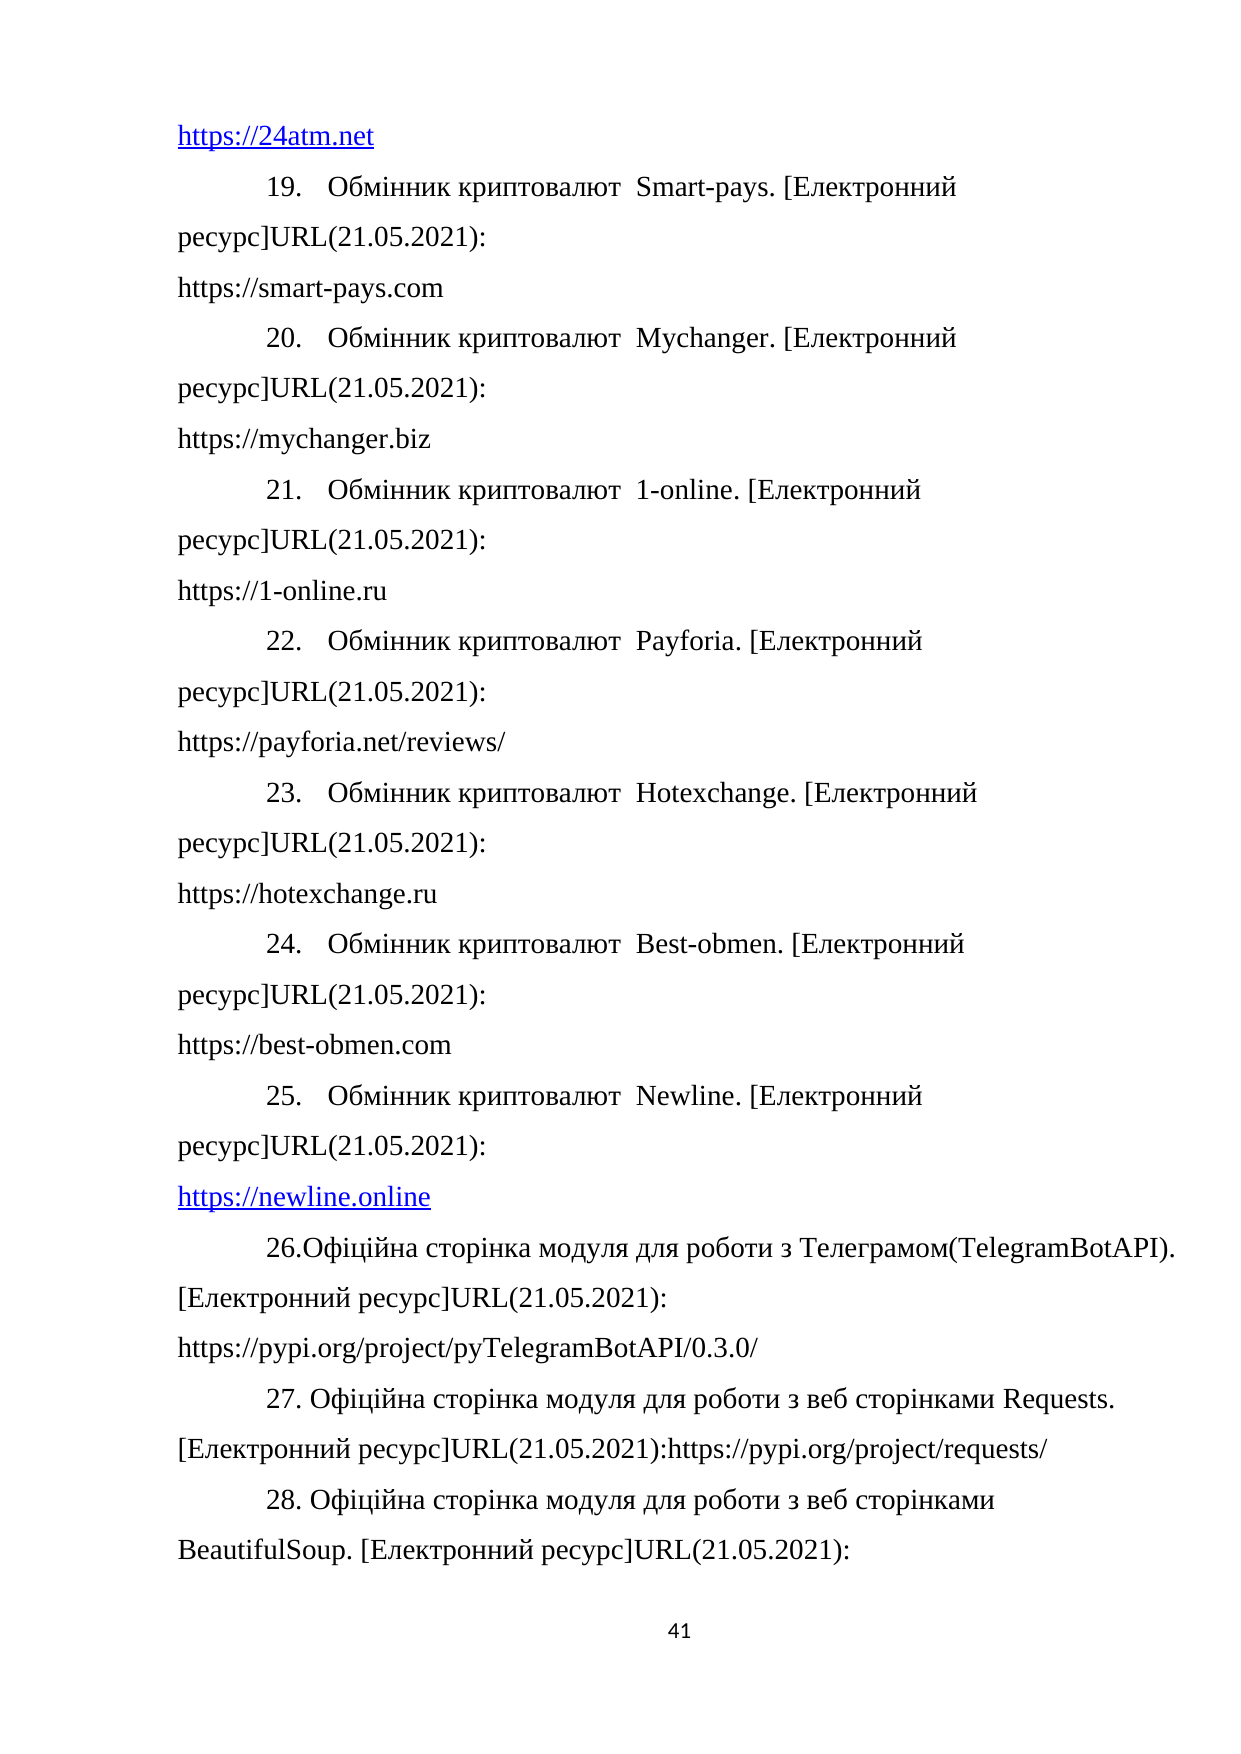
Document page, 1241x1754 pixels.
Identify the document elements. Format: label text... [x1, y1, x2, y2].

list Обмінник криптовалют Mychanger. [Електронний ресурс]URL(21.05.2021): [177, 320, 1181, 404]
list Обмінник криптовалют Hotexchange. [Електронний ресурс]URL(21.05.2021): [177, 775, 1181, 859]
text https://best-obmen.com [177, 1027, 1181, 1061]
list Обмінник криптовалют Smart-pays. [Електронний ресурс]URL(21.05.2021): [177, 169, 1181, 253]
text https://pypi.org/project/pyTelegramBotAPI/0.3.0/ [177, 1331, 1181, 1364]
text 27. Офіційна сторінка модуля для роботи з веб сторінками Requests. [Електронний ресурс]URL(21.05.2021):https://pypi.org/project/requests/ [177, 1381, 1181, 1465]
text https://newline.online [177, 1179, 1181, 1213]
list Обмінник криптовалют Newline. [Електронний ресурс]URL(21.05.2021): [177, 1078, 1181, 1162]
list Обмінник криптовалют 1-online. [Електронний ресурс]URL(21.05.2021): [177, 472, 1181, 556]
list Обмінник криптовалют Payforia. [Електронний ресурс]URL(21.05.2021): [177, 623, 1181, 707]
text https://24atm.net [177, 118, 1181, 152]
list Обмінник криптовалют Best-obmen. [Електронний ресурс]URL(21.05.2021): [177, 927, 1181, 1010]
text https://mychanger.biz [177, 421, 1181, 455]
list 28. Офіційна сторінка модуля для роботи з веб сторінками BeautifulSoup. [Електронний ресурс]URL(21.05.2021): [177, 1482, 1181, 1566]
text https://smart-pays.com [177, 270, 1181, 303]
text 26.Офіційна сторінка модуля для роботи з Телеграмом(TelegramBotAPI). [Електронний ресурс]URL(21.05.2021): [177, 1230, 1181, 1313]
text https://hotexchange.ru [177, 876, 1181, 909]
text https://payforia.net/reviews/ [177, 724, 1181, 758]
text https://1-online.ru [177, 573, 1181, 606]
